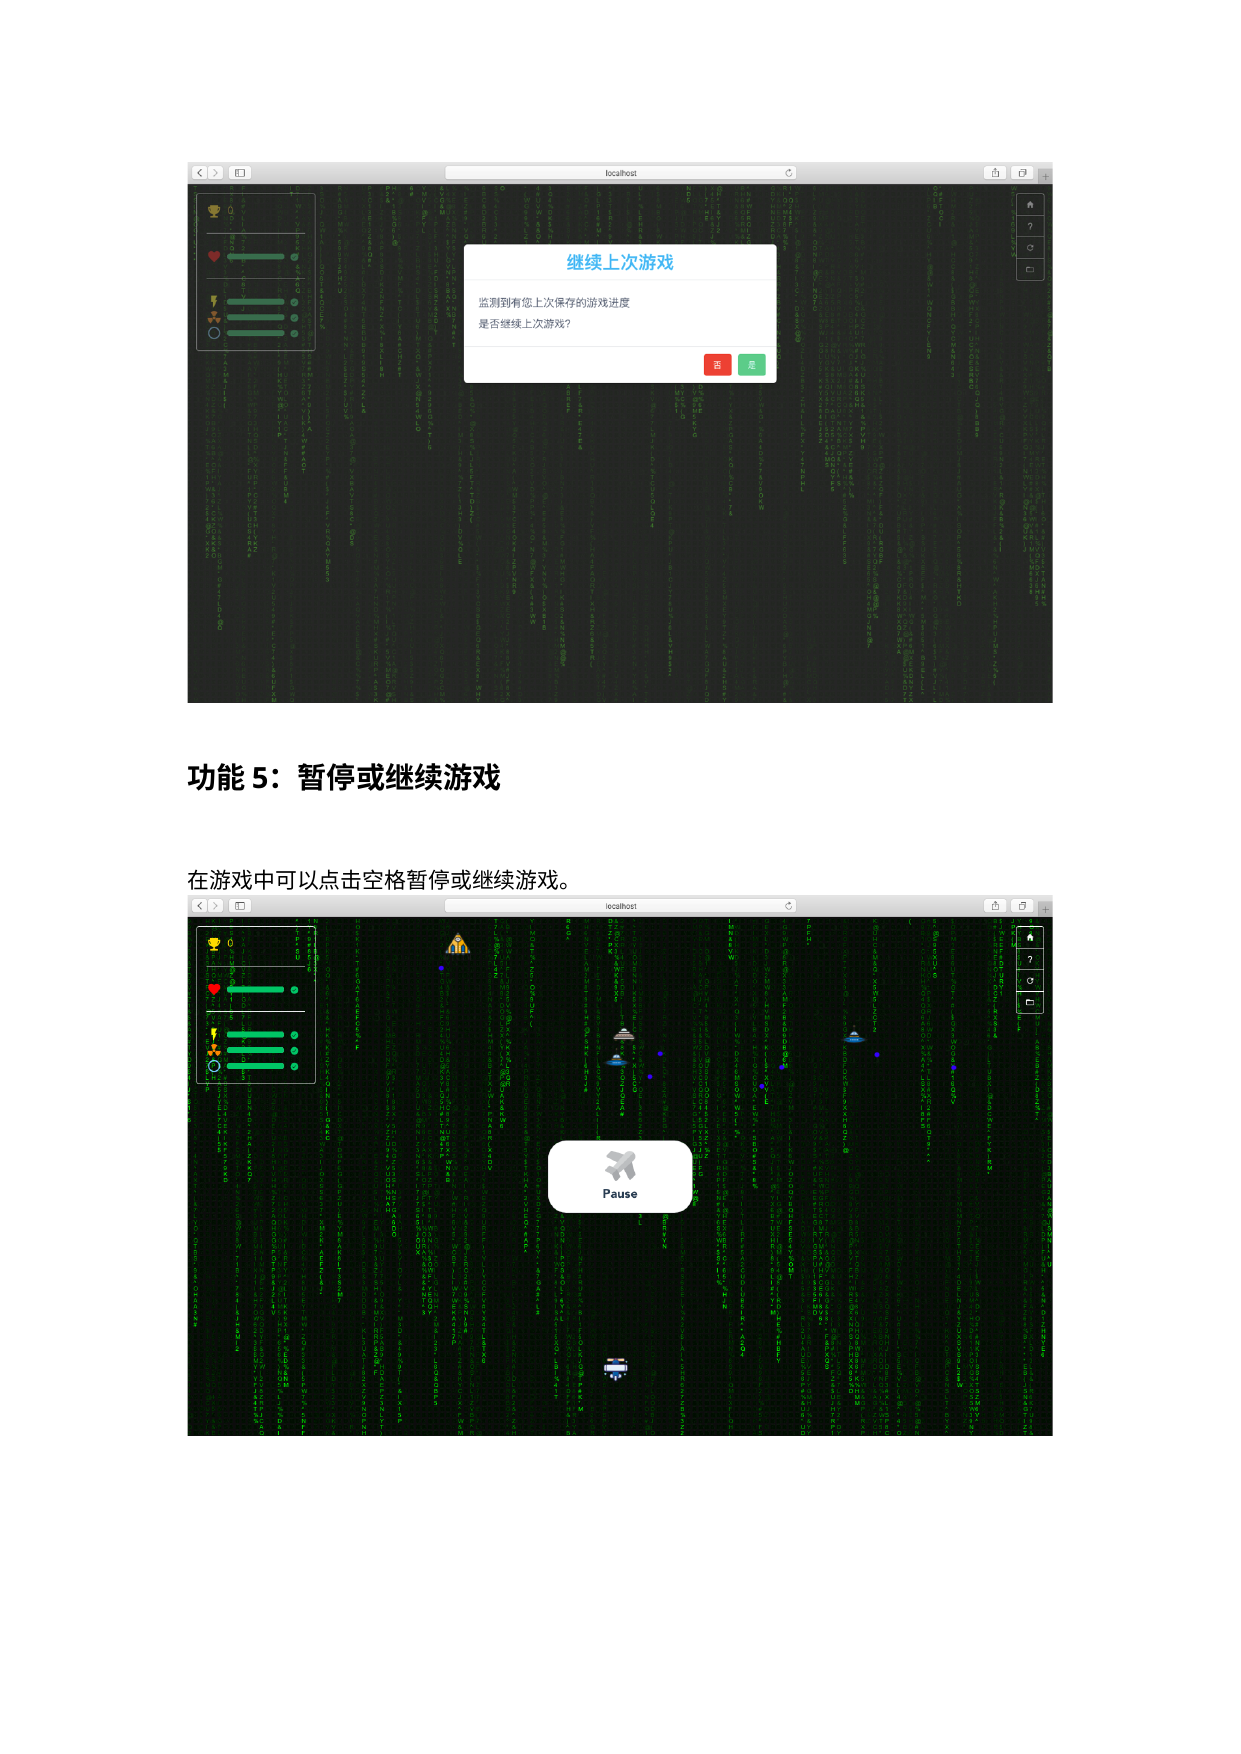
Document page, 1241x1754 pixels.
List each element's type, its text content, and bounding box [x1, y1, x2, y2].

text 在游戏中可以点击空格暂停或继续游戏。 [187, 862, 1053, 895]
picture [187, 162, 1053, 703]
picture [187, 895, 1053, 1436]
subtitle 功能5：暂停或继续游戏 [187, 744, 1053, 809]
